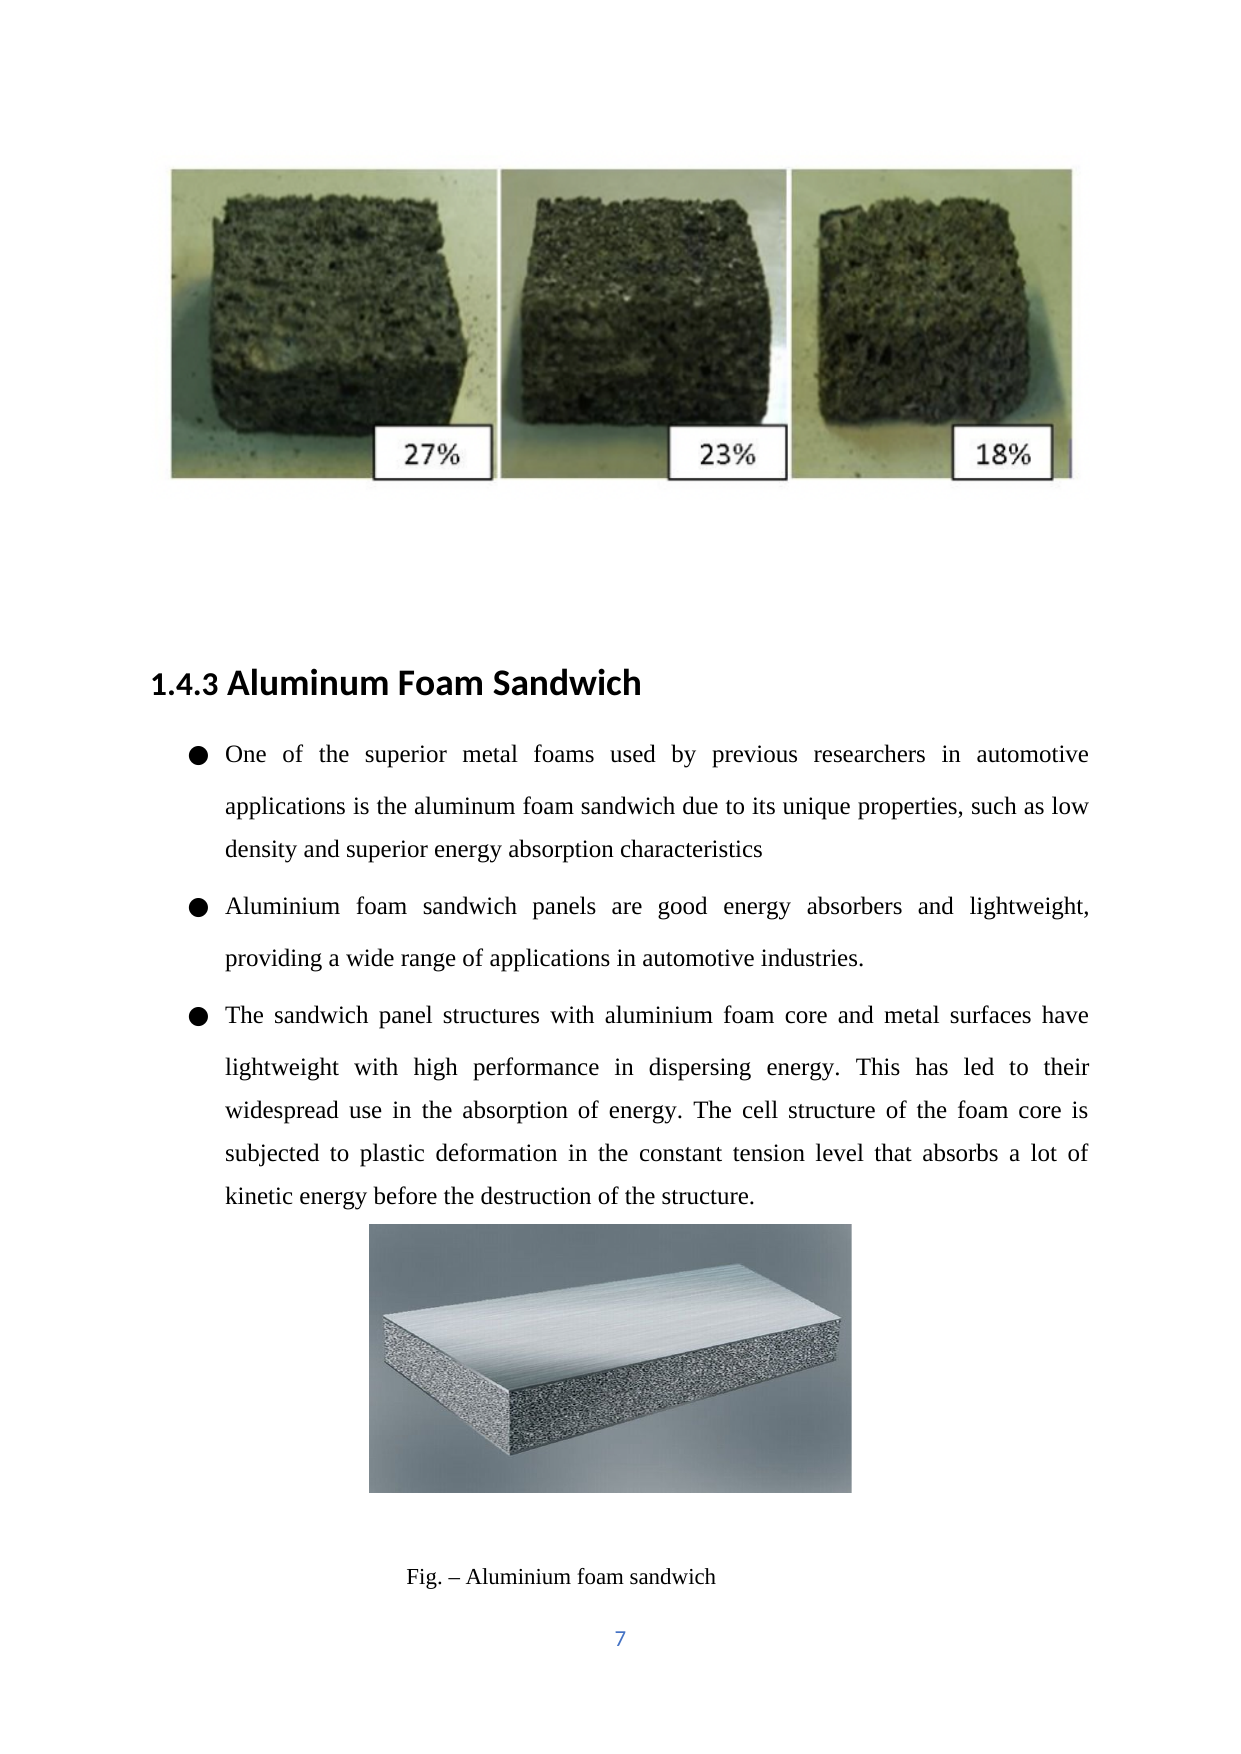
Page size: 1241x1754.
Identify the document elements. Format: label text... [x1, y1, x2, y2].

text Fig. – Aluminium foam sandwich [225, 1563, 1090, 1590]
list Aluminium foam sandwich panels are good energy absorbers and lightweight, providing a wide range of applications in automotive industries. [187, 877, 1090, 972]
list One of the superior metal foams used by previous researchers in automotive applications is the aluminum foam sandwich due to its unique properties, such as low density and superior energy absorption characteristics [187, 726, 1090, 863]
text 1.4.3 Aluminum Foam Sandwich [150, 659, 1090, 705]
list The sandwich panel structures with aluminium foam core and metal surfaces have lightweight with high performance in dispersing energy. This has led to their widespread use in the absorption of energy. The cell structure of the foam core is subjected to plastic deformation in the constant tension level that absorbs a lot of kinetic energy before the destruction of the structure. [187, 986, 1090, 1210]
picture [150, 150, 1091, 500]
picture [369, 1224, 852, 1493]
